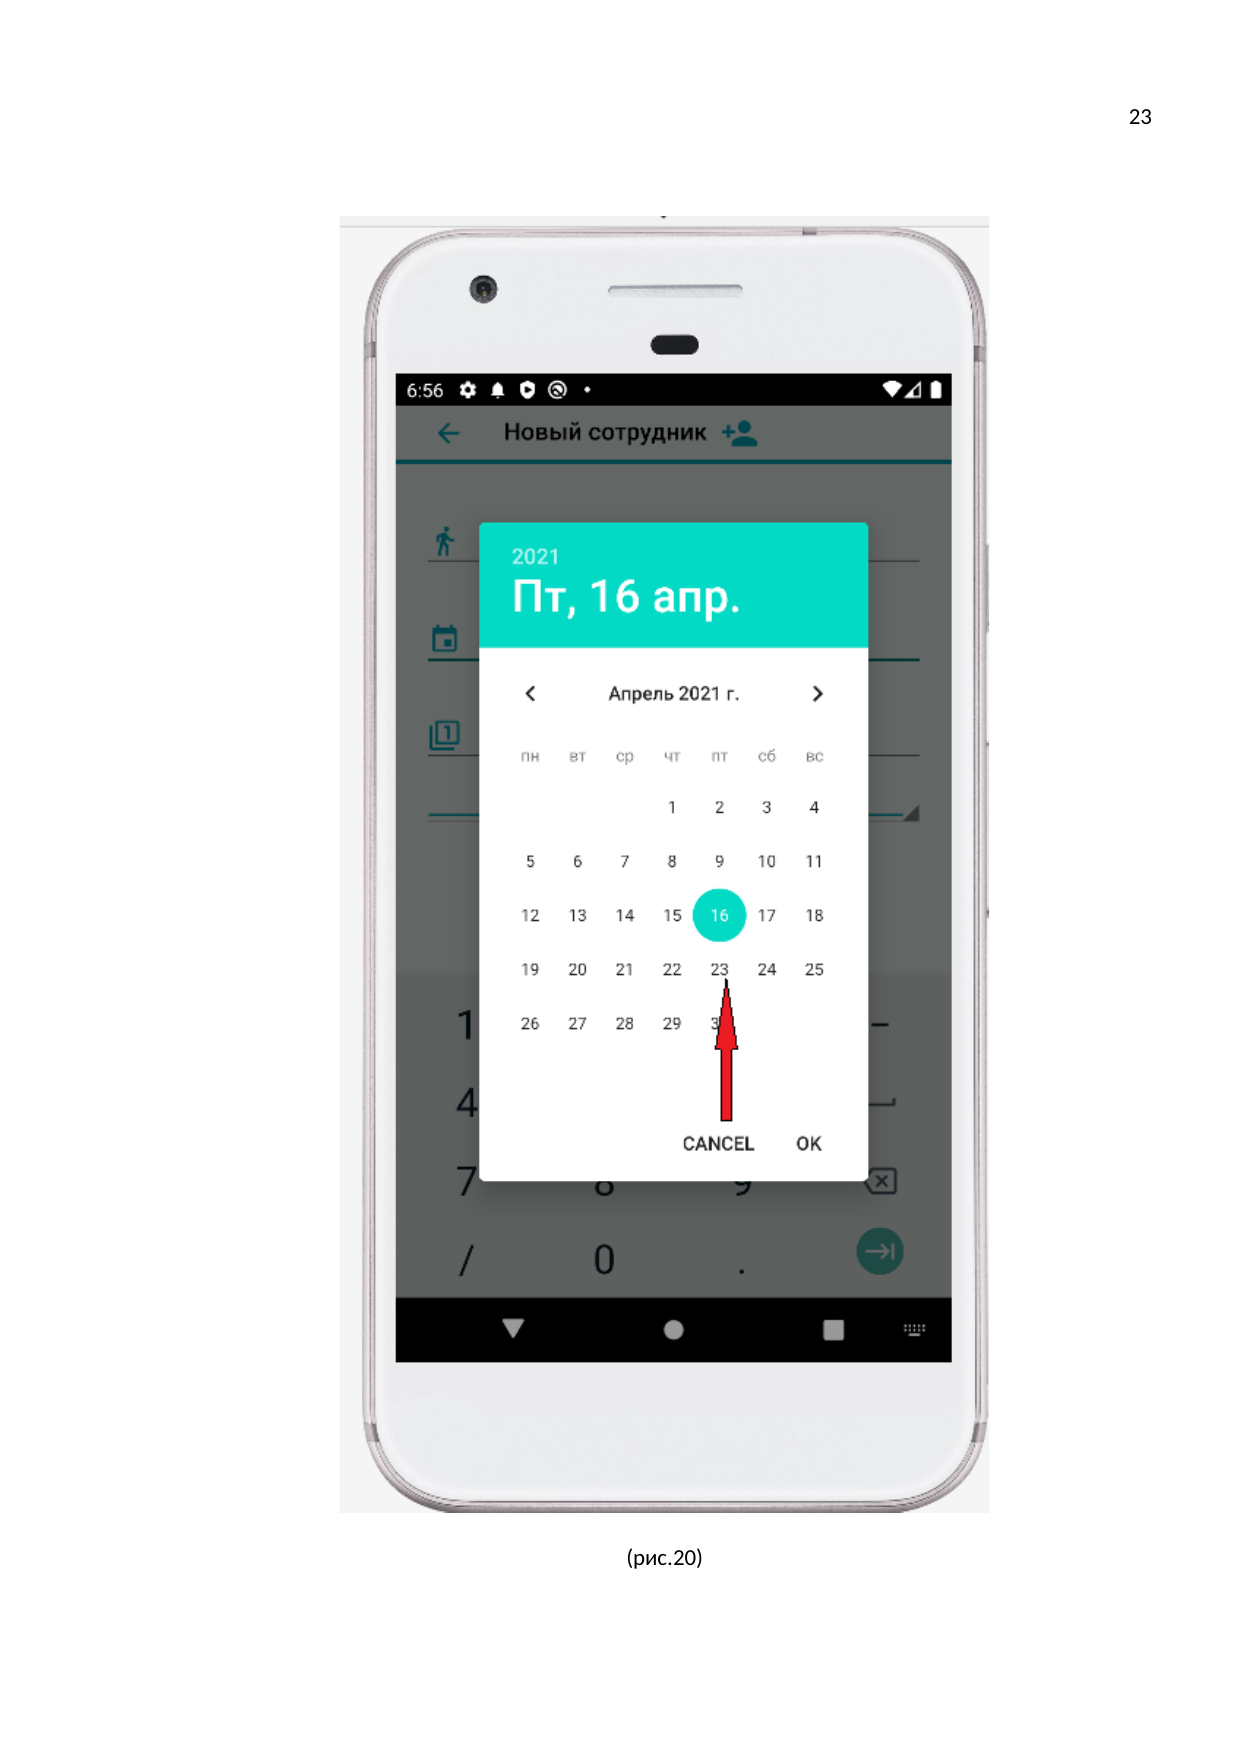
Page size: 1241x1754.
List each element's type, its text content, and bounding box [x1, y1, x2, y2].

picture [339, 216, 990, 1513]
text (рис.20) [177, 1543, 1152, 1572]
